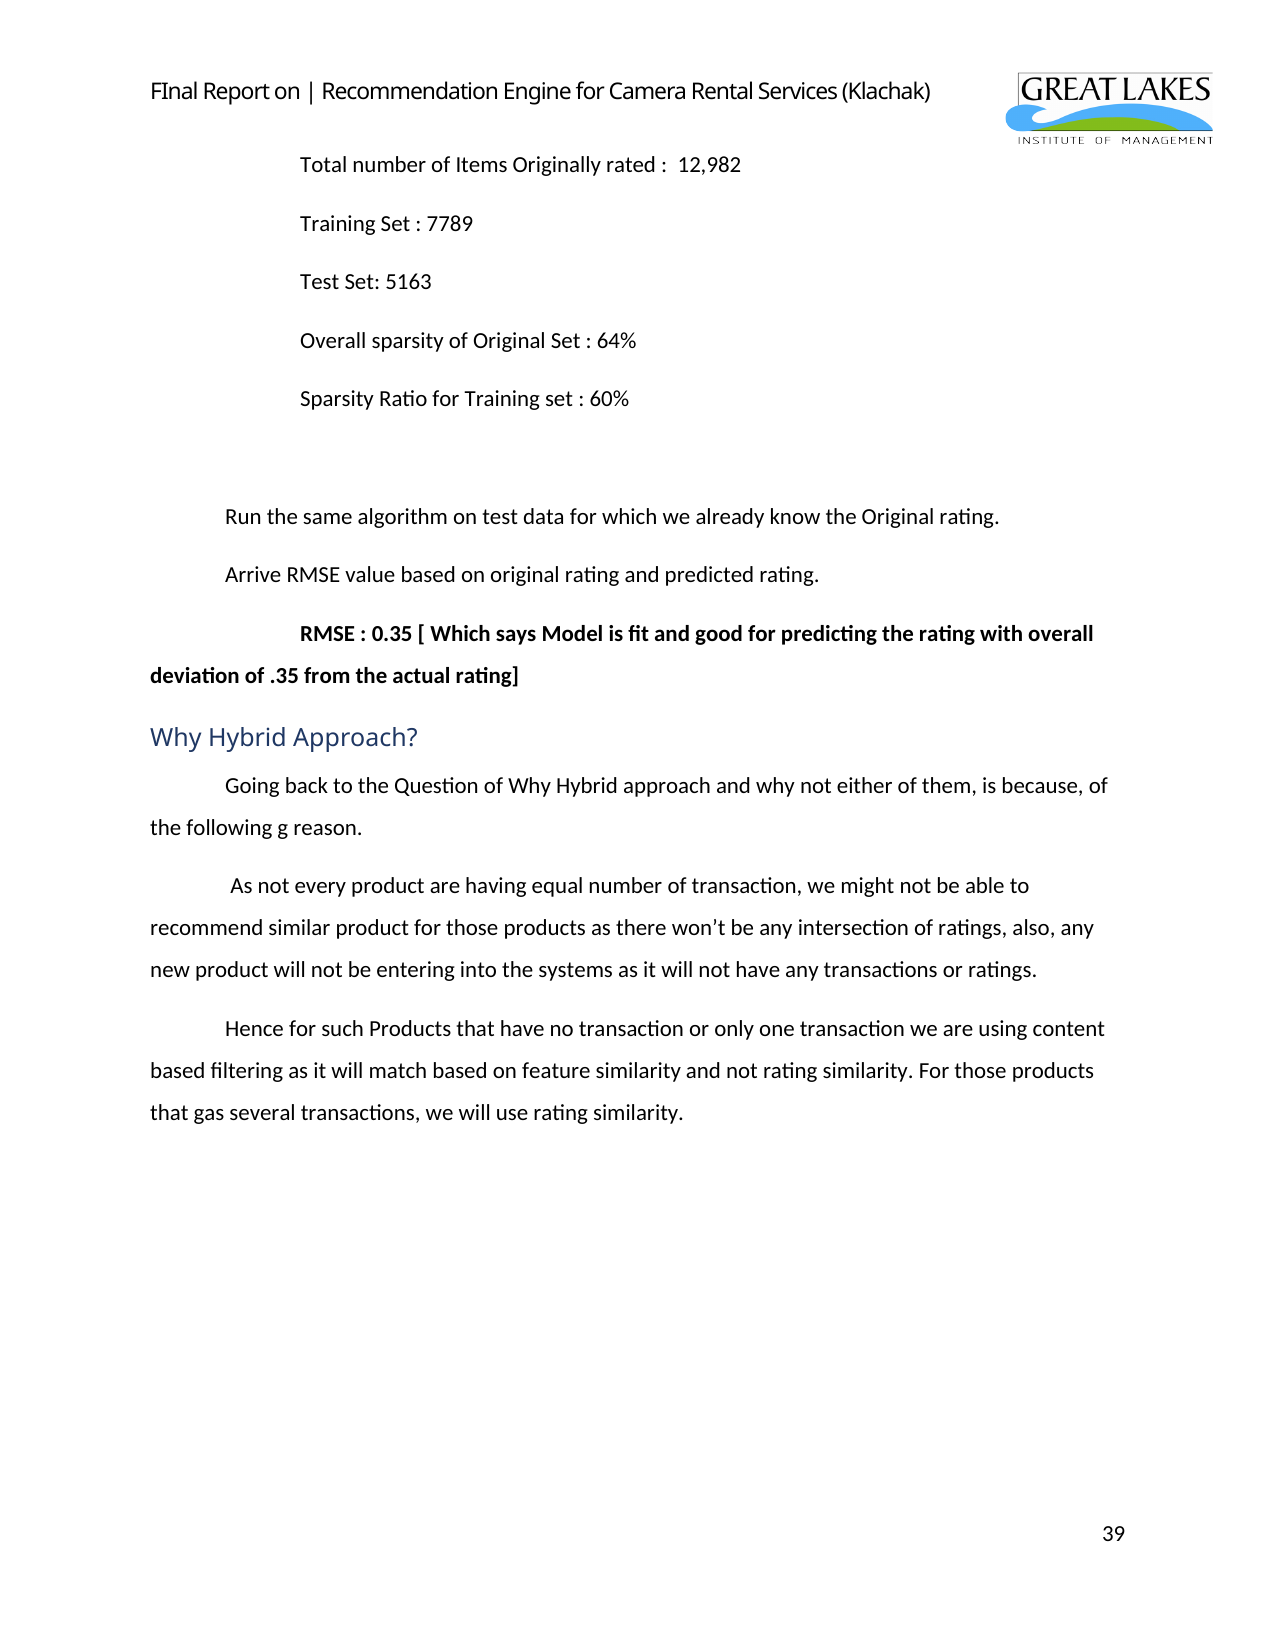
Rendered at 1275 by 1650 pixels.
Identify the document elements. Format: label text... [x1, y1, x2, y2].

text Run the same algorithm on test data for which we already know the Original rating. [150, 502, 1125, 530]
subtitle Why Hybrid Approach? [150, 720, 1125, 754]
text Arrive RMSE value based on original rating and predicted rating. [150, 561, 1125, 588]
picture [1003, 72, 1213, 145]
text Total number of Items Originally rated : 12,982 [225, 150, 1125, 178]
text As not every product are having equal number of transaction, we might not be able to recommend similar product for those products as there won’t be any intersection of ratings, also, any new product will not be entering into the systems as it will not have any transactions or ratings. [150, 871, 1125, 983]
text Hence for such Products that have no transaction or only one transaction we are using content based filtering as it will match based on feature similarity and not rating similarity. For those products that gas several transactions, we will use rating similarity. [150, 1014, 1125, 1126]
text Overall sparsity of Original Set : 64% [225, 326, 1125, 354]
text Test Set: 5163 [225, 267, 1125, 295]
text Sparsity Ratio for Training set : 60% [225, 384, 1125, 413]
text Going back to the Question of Why Hybrid approach and why not either of them, is because, of the following g reason. [150, 771, 1125, 841]
text Training Set : 7789 [225, 209, 1125, 237]
text RMSE : 0.35 [ Which says Model is fit and good for predicting the rating with overall deviation of .35 from the actual rating] [150, 619, 1125, 689]
